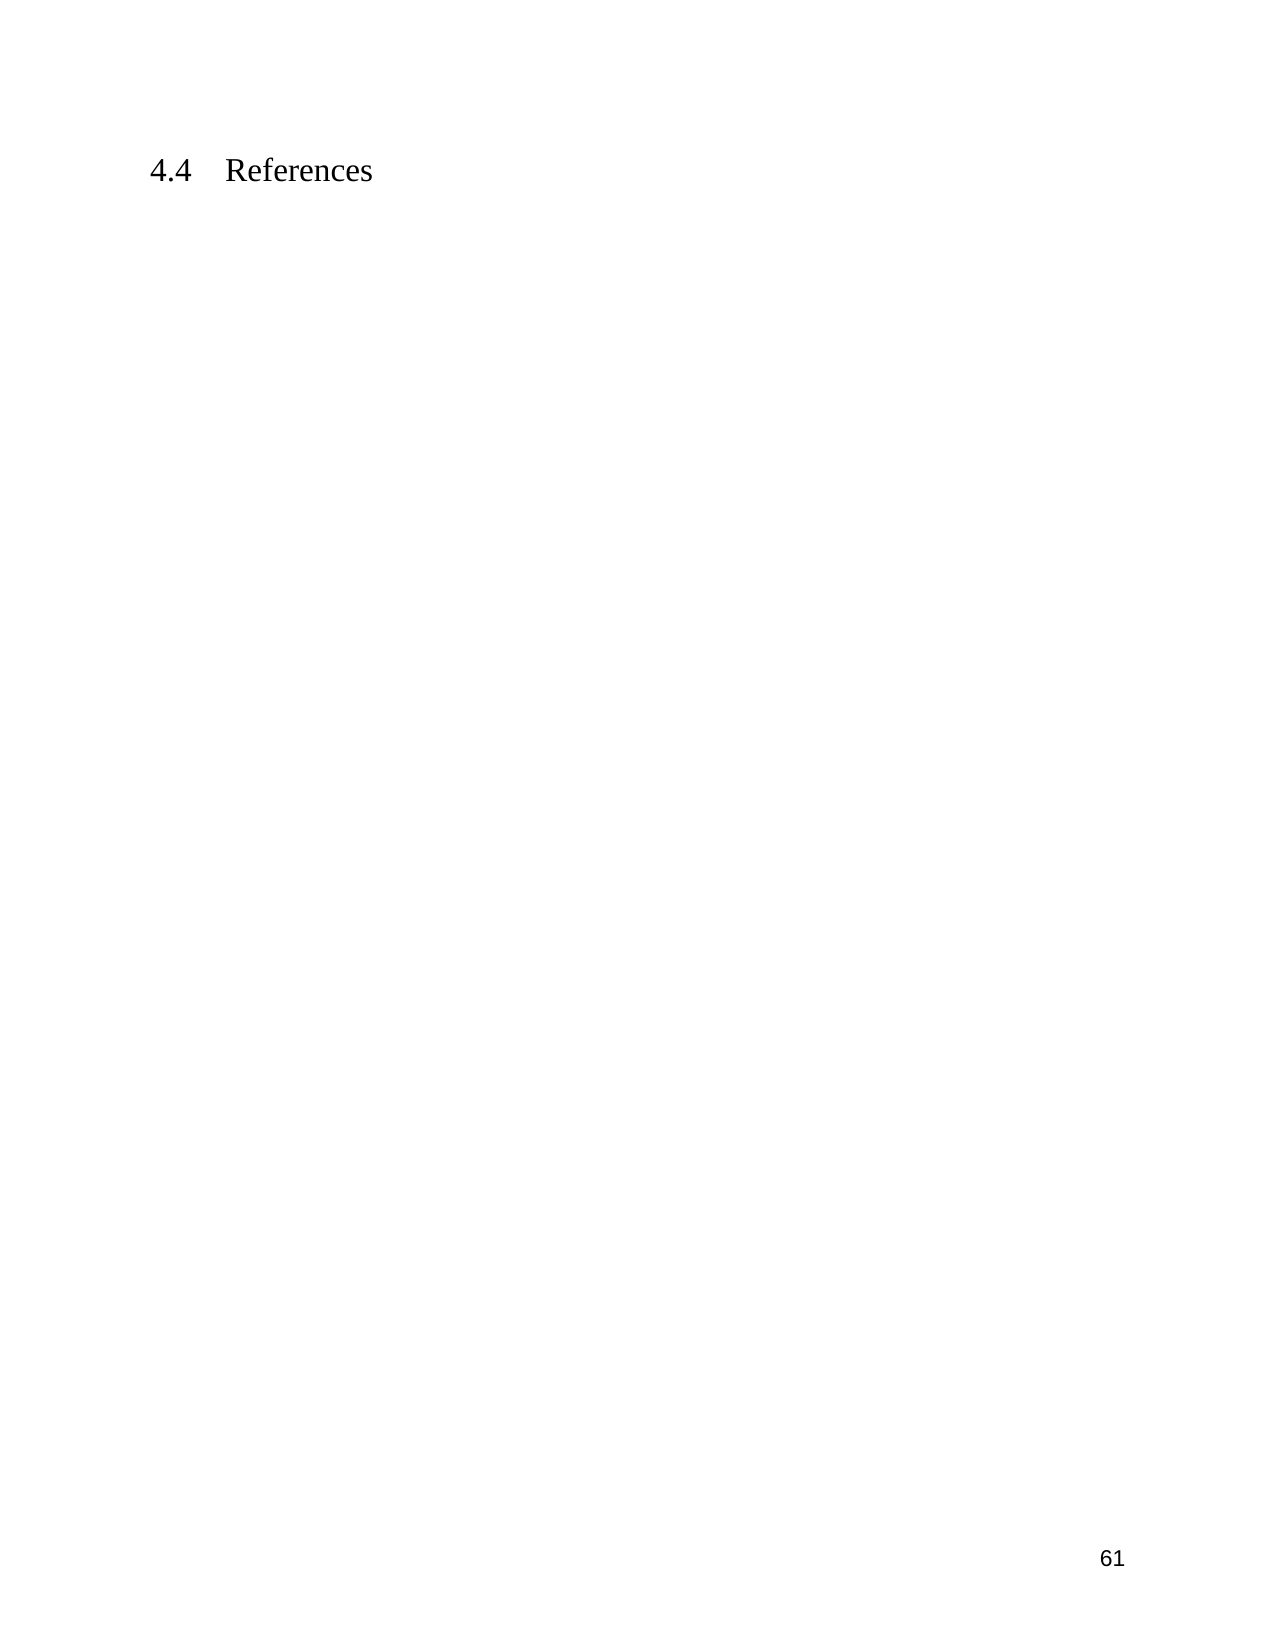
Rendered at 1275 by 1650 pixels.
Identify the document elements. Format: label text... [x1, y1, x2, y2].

list References [150, 150, 1125, 188]
